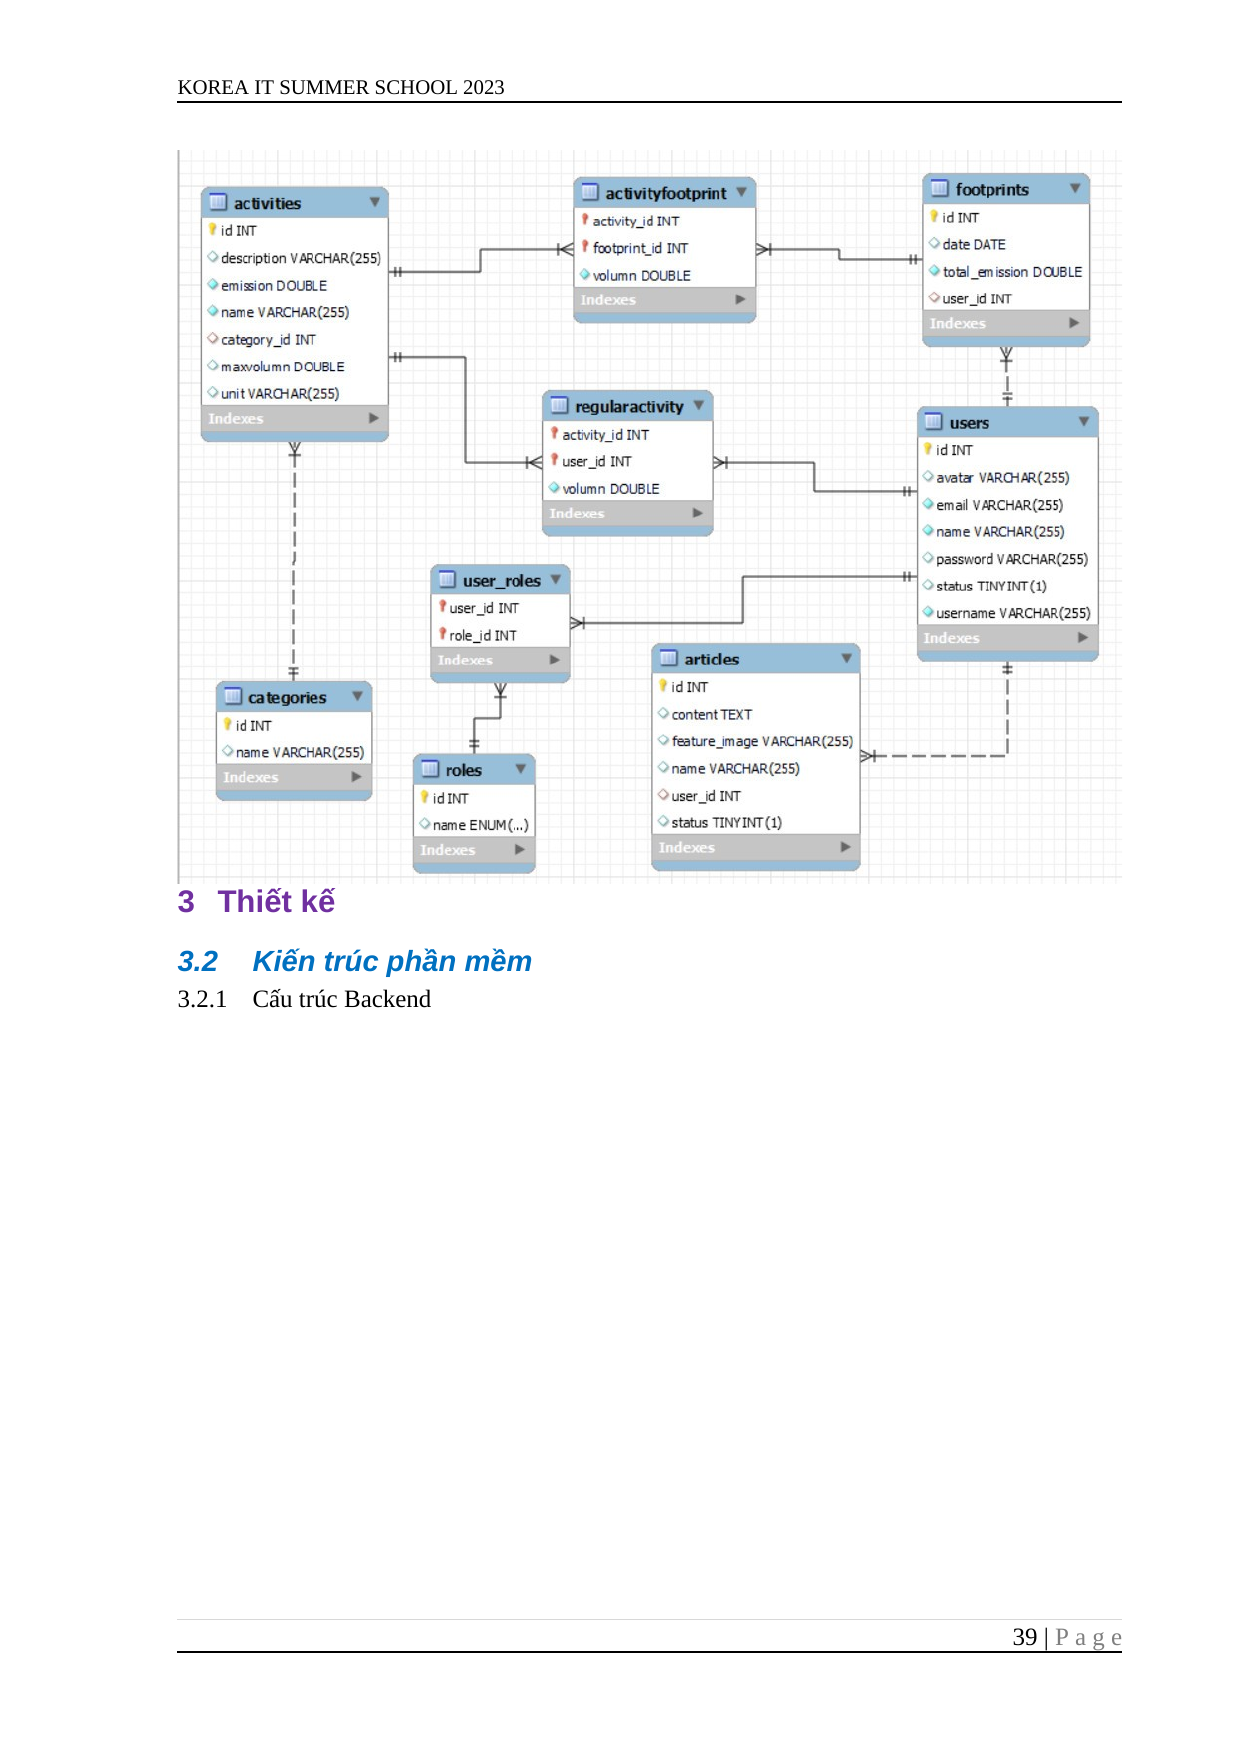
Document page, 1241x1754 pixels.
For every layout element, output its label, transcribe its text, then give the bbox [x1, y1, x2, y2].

subtitle Thiết kế [177, 884, 1122, 919]
picture [177, 150, 1123, 884]
list Cấu trúc Backend [177, 984, 1122, 1013]
subtitle Kiến trúc phần mềm [177, 944, 1122, 978]
